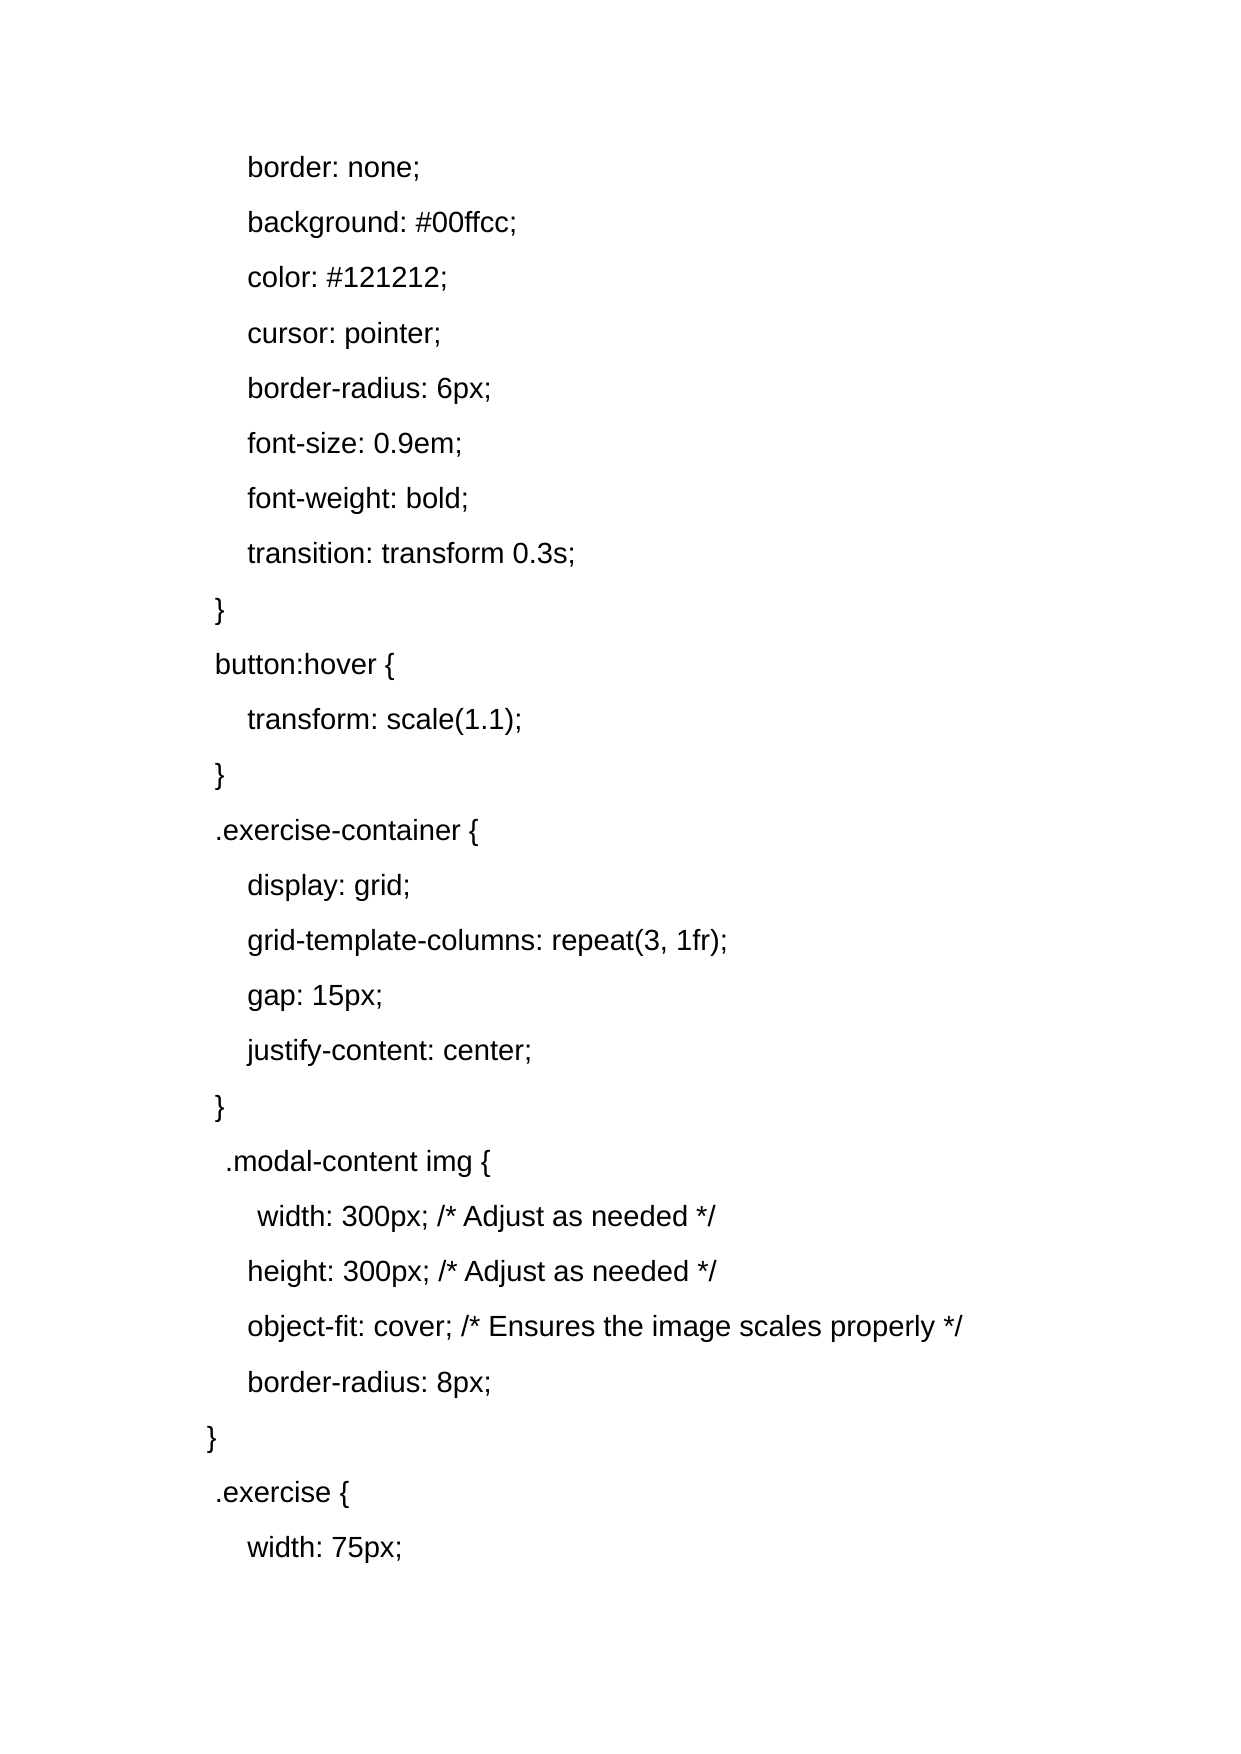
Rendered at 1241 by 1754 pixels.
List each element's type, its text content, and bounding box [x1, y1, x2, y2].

text border: none; [150, 150, 1090, 183]
text object-fit: cover; /* Ensures the image scales properly */ [150, 1309, 1090, 1343]
text color: #121212; [150, 260, 1090, 294]
text transform: scale(1.1); [150, 702, 1090, 736]
text height: 300px; /* Adjust as needed */ [150, 1254, 1090, 1288]
text display: grid; [150, 868, 1090, 901]
text width: 75px; [150, 1530, 1090, 1564]
text cursor: pointer; [150, 316, 1090, 349]
text .exercise { [150, 1475, 1090, 1508]
text border-radius: 8px; [150, 1364, 1090, 1398]
text background: #00ffcc; [150, 205, 1090, 239]
text width: 300px; /* Adjust as needed */ [150, 1199, 1090, 1232]
text gap: 15px; [150, 978, 1090, 1012]
text justify-content: center; [150, 1033, 1090, 1067]
text border-radius: 6px; [150, 371, 1090, 404]
text button:hover { [150, 647, 1090, 680]
text } [150, 1088, 1090, 1122]
text grid-template-columns: repeat(3, 1fr); [150, 923, 1090, 956]
text font-size: 0.9em; [150, 426, 1090, 459]
text font-weight: bold; [150, 481, 1090, 515]
text } [150, 1420, 1090, 1453]
text } [150, 757, 1090, 791]
text .modal-content img { [150, 1144, 1090, 1177]
text .exercise-container { [150, 812, 1090, 846]
text } [150, 592, 1090, 625]
text transition: transform 0.3s; [150, 536, 1090, 570]
